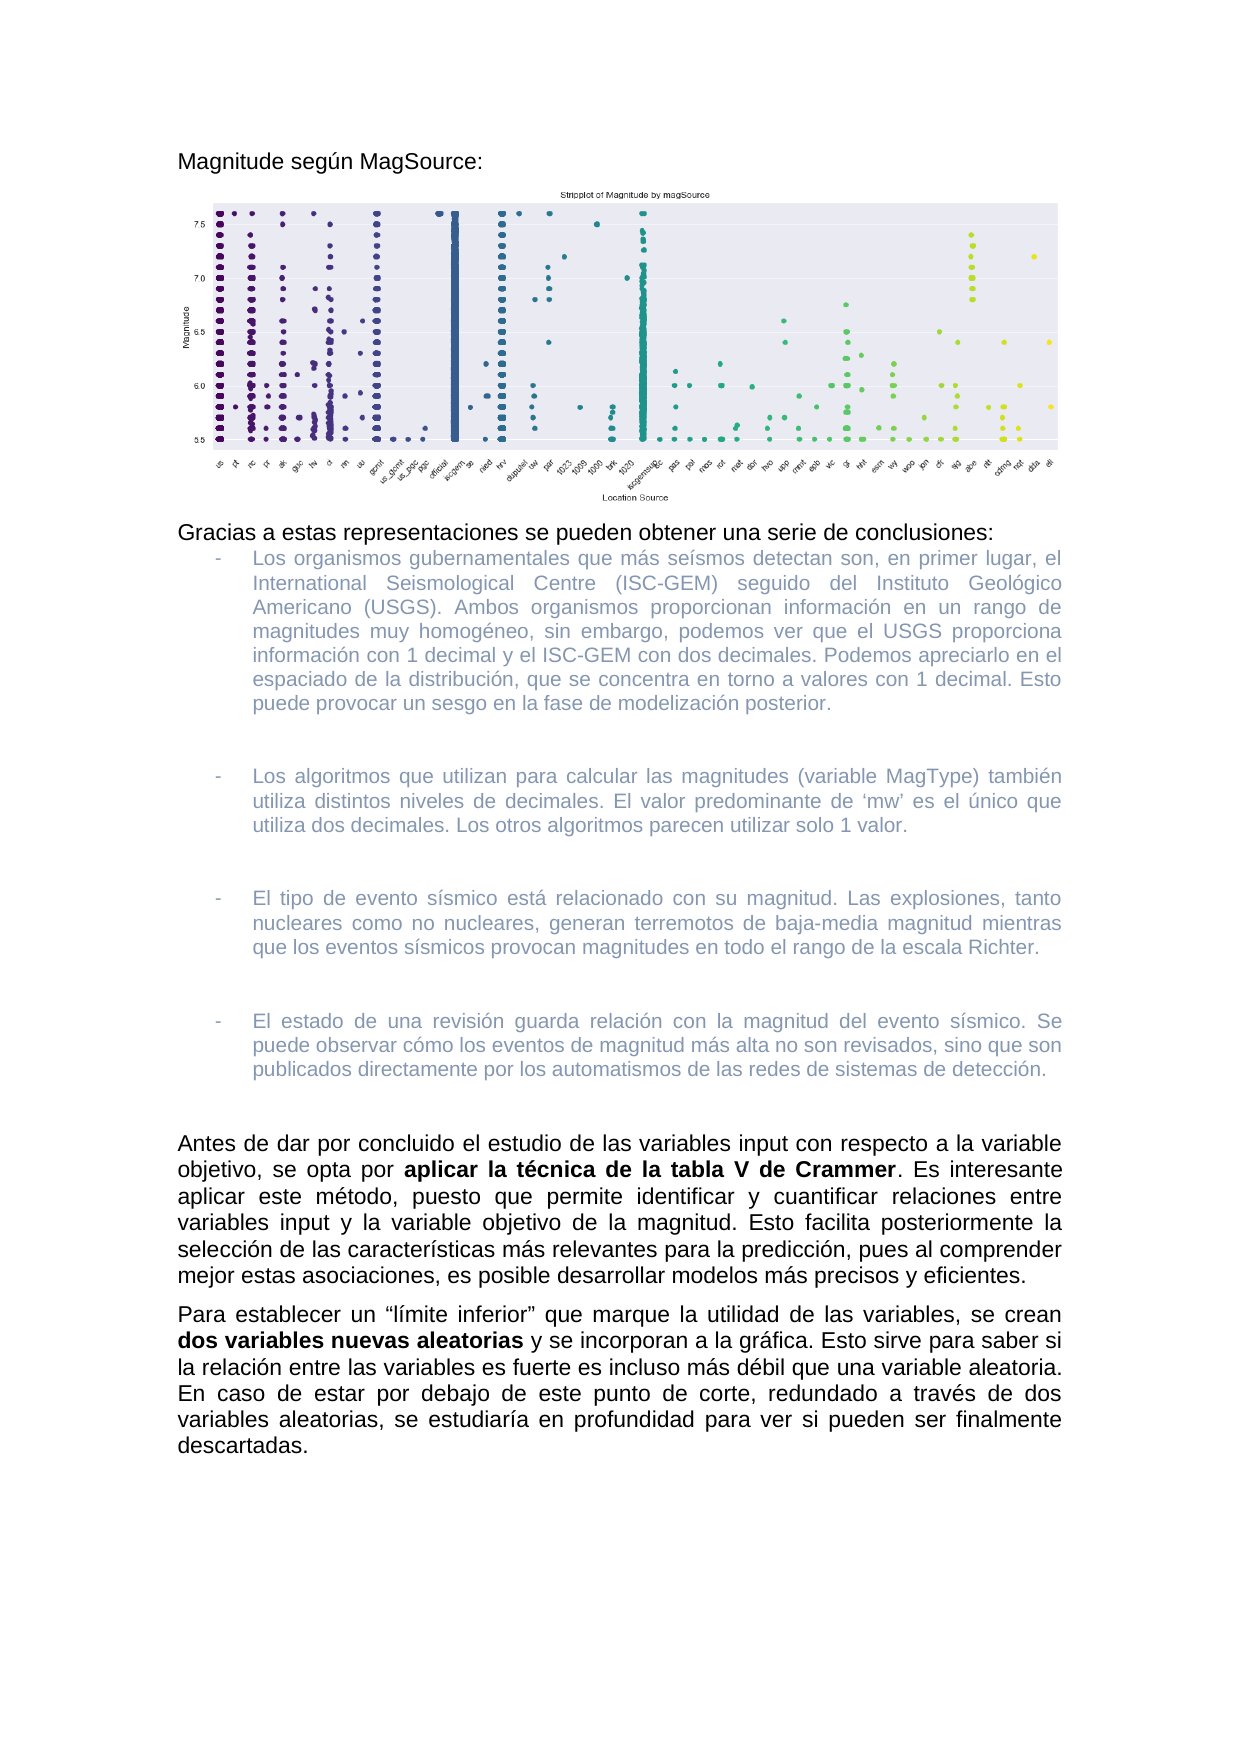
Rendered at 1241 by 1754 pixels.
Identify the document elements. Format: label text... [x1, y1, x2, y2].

text Antes de dar por concluido el estudio de las variables input con respecto a la variable objetivo, se opta por aplicar la técnica de la tabla V de Crammer. Es interesante aplicar este método, puesto que permite identificar y cuantificar relaciones entre variables input y la variable objetivo de la magnitud. Esto facilita posteriormente la selección de las características más relevantes para la predicción, pues al comprender mejor estas asociaciones, es posible desarrollar modelos más precisos y eficientes. [177, 1130, 1063, 1288]
picture [177, 186, 1063, 507]
text Magnitude según MagSource: [177, 148, 1063, 174]
list El estado de una revisión guarda relación con la magnitud del evento sísmico. Se puede observar cómo los eventos de magnitud más alta no son revisados, sino que son publicados directamente por los automatismos de las redes de sistemas de detección. [215, 1008, 1063, 1081]
list El tipo de evento sísmico está relacionado con su magnitud. Las explosiones, tanto nucleares como no nucleares, generan terremotos de baja-media magnitud mientras que los eventos sísmicos provocan magnitudes en todo el rango de la escala Richter. [215, 886, 1063, 959]
text Gracias a estas representaciones se pueden obtener una serie de conclusiones: [177, 519, 1063, 545]
list Los algoritmos que utilizan para calcular las magnitudes (variable MagType) también utiliza distintos niveles de decimales. El valor predominante de ‘mw’ es el único que utiliza dos decimales. Los otros algoritmos parecen utilizar solo 1 valor. [215, 763, 1063, 837]
list Los organismos gubernamentales que más seísmos detectan son, en primer lugar, el International Seismological Centre (ISC-GEM) seguido del Instituto Geológico Americano (USGS). Ambos organismos proporcionan información en un rango de magnitudes muy homogéneo, sin embargo, podemos ver que el USGS proporciona información con 1 decimal y el ISC-GEM con dos decimales. Podemos apreciarlo en el espaciado de la distribución, que se concentra en torno a valores con 1 decimal. Esto puede provocar un sesgo en la fase de modelización posterior. [215, 545, 1063, 714]
text Para establecer un “límite inferior” que marque la utilidad de las variables, se crean dos variables nuevas aleatorias y se incorporan a la gráfica. Esto sirve para saber si la relación entre las variables es fuerte es incluso más débil que una variable aleatoria. En caso de estar por debajo de este punto de corte, redundado a través de dos variables aleatorias, se estudiaría en profundidad para ver si pueden ser finalmente descartadas. [177, 1301, 1063, 1459]
